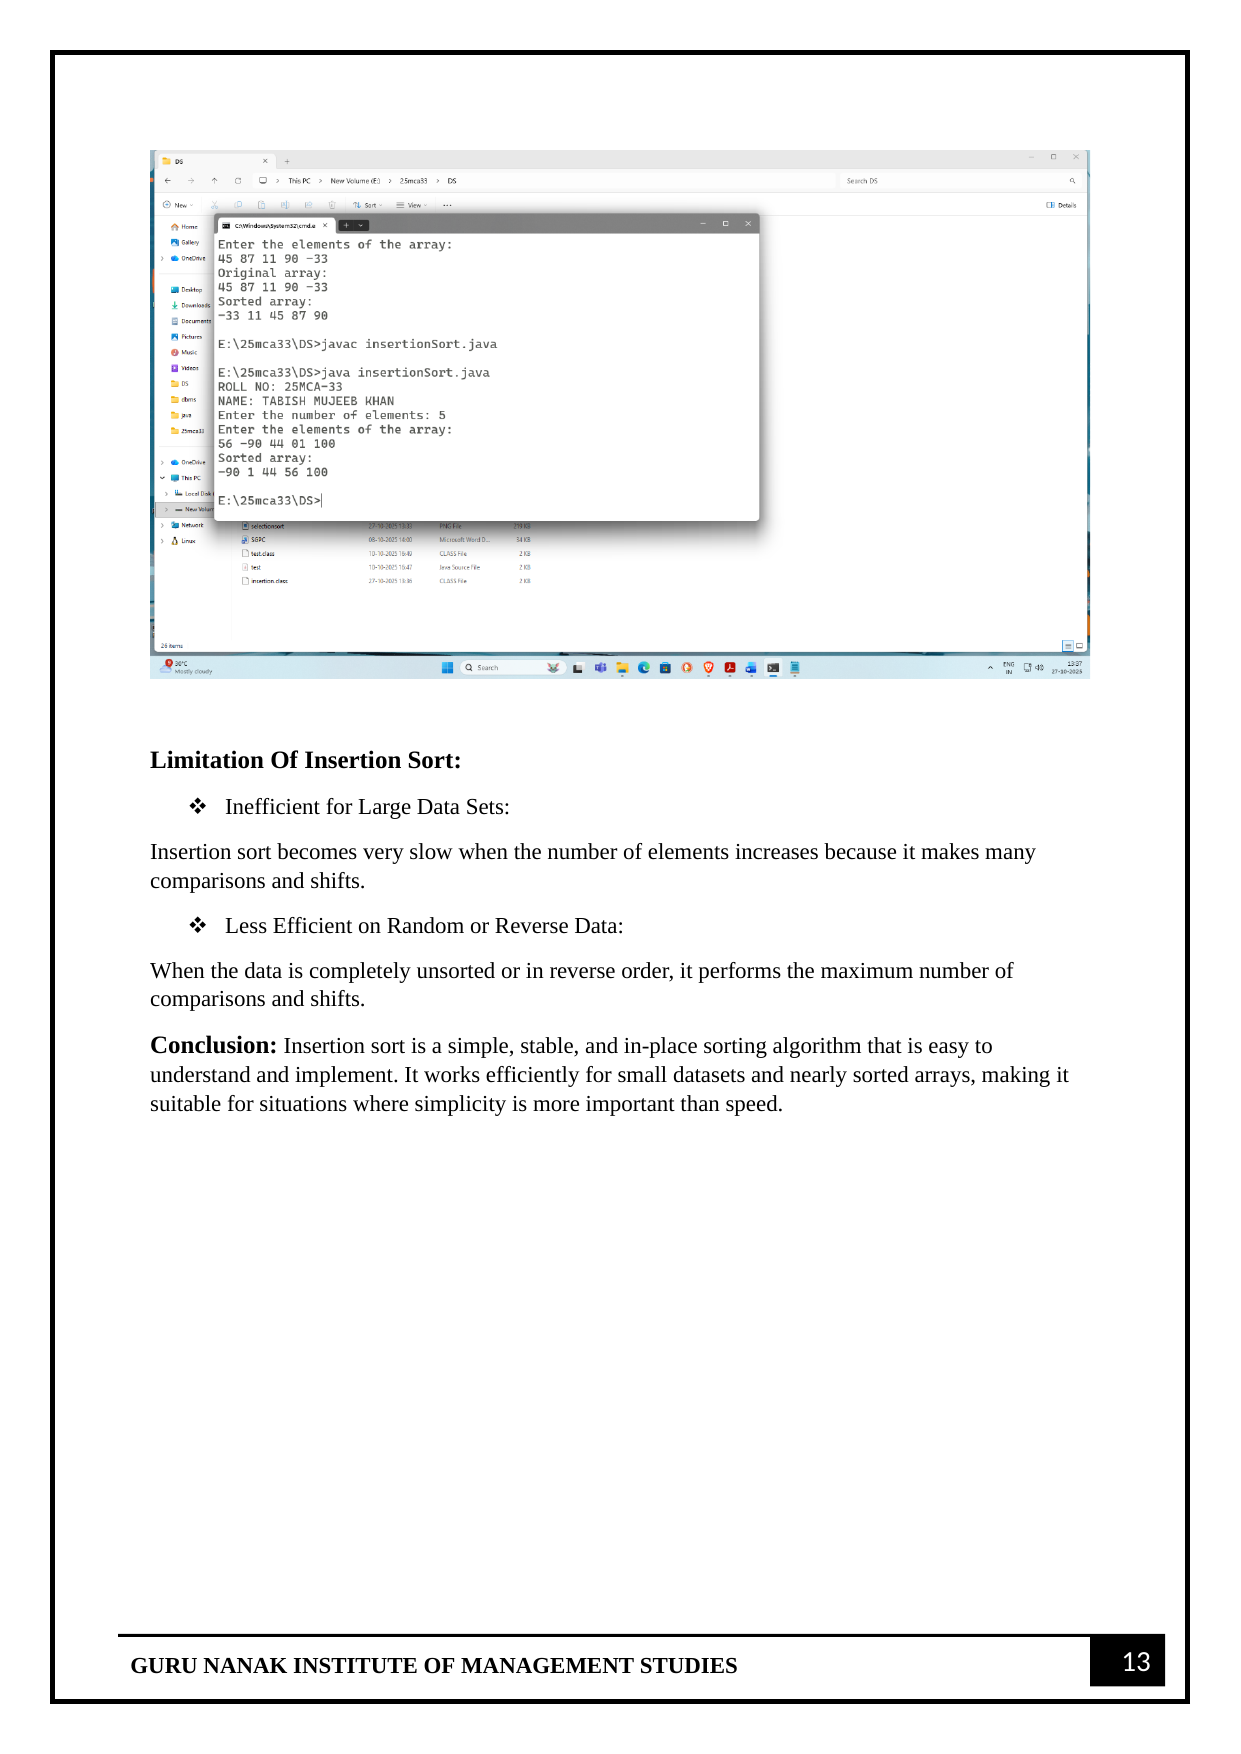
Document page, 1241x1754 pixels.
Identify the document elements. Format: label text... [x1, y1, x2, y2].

text Limitation Of Insertion Sort: [150, 746, 1090, 774]
text Conclusion: Insertion sort is a simple, stable, and in-place sorting algorithm that is easy to understand and implement. It works efficiently for small datasets and nearly sorted arrays, making it suitable for situations where simplicity is more important than speed. [150, 1031, 1090, 1116]
list Inefficient for Large Data Sets: [187, 793, 1090, 819]
text Insertion sort becomes very slow when the number of elements increases because it makes many comparisons and shifts. [150, 838, 1090, 893]
list Less Efficient on Random or Reverse Data: [187, 912, 1090, 938]
picture [150, 150, 1091, 679]
text When the data is completely unsorted or in reverse order, it performs the maximum number of comparisons and shifts. [150, 957, 1090, 1012]
